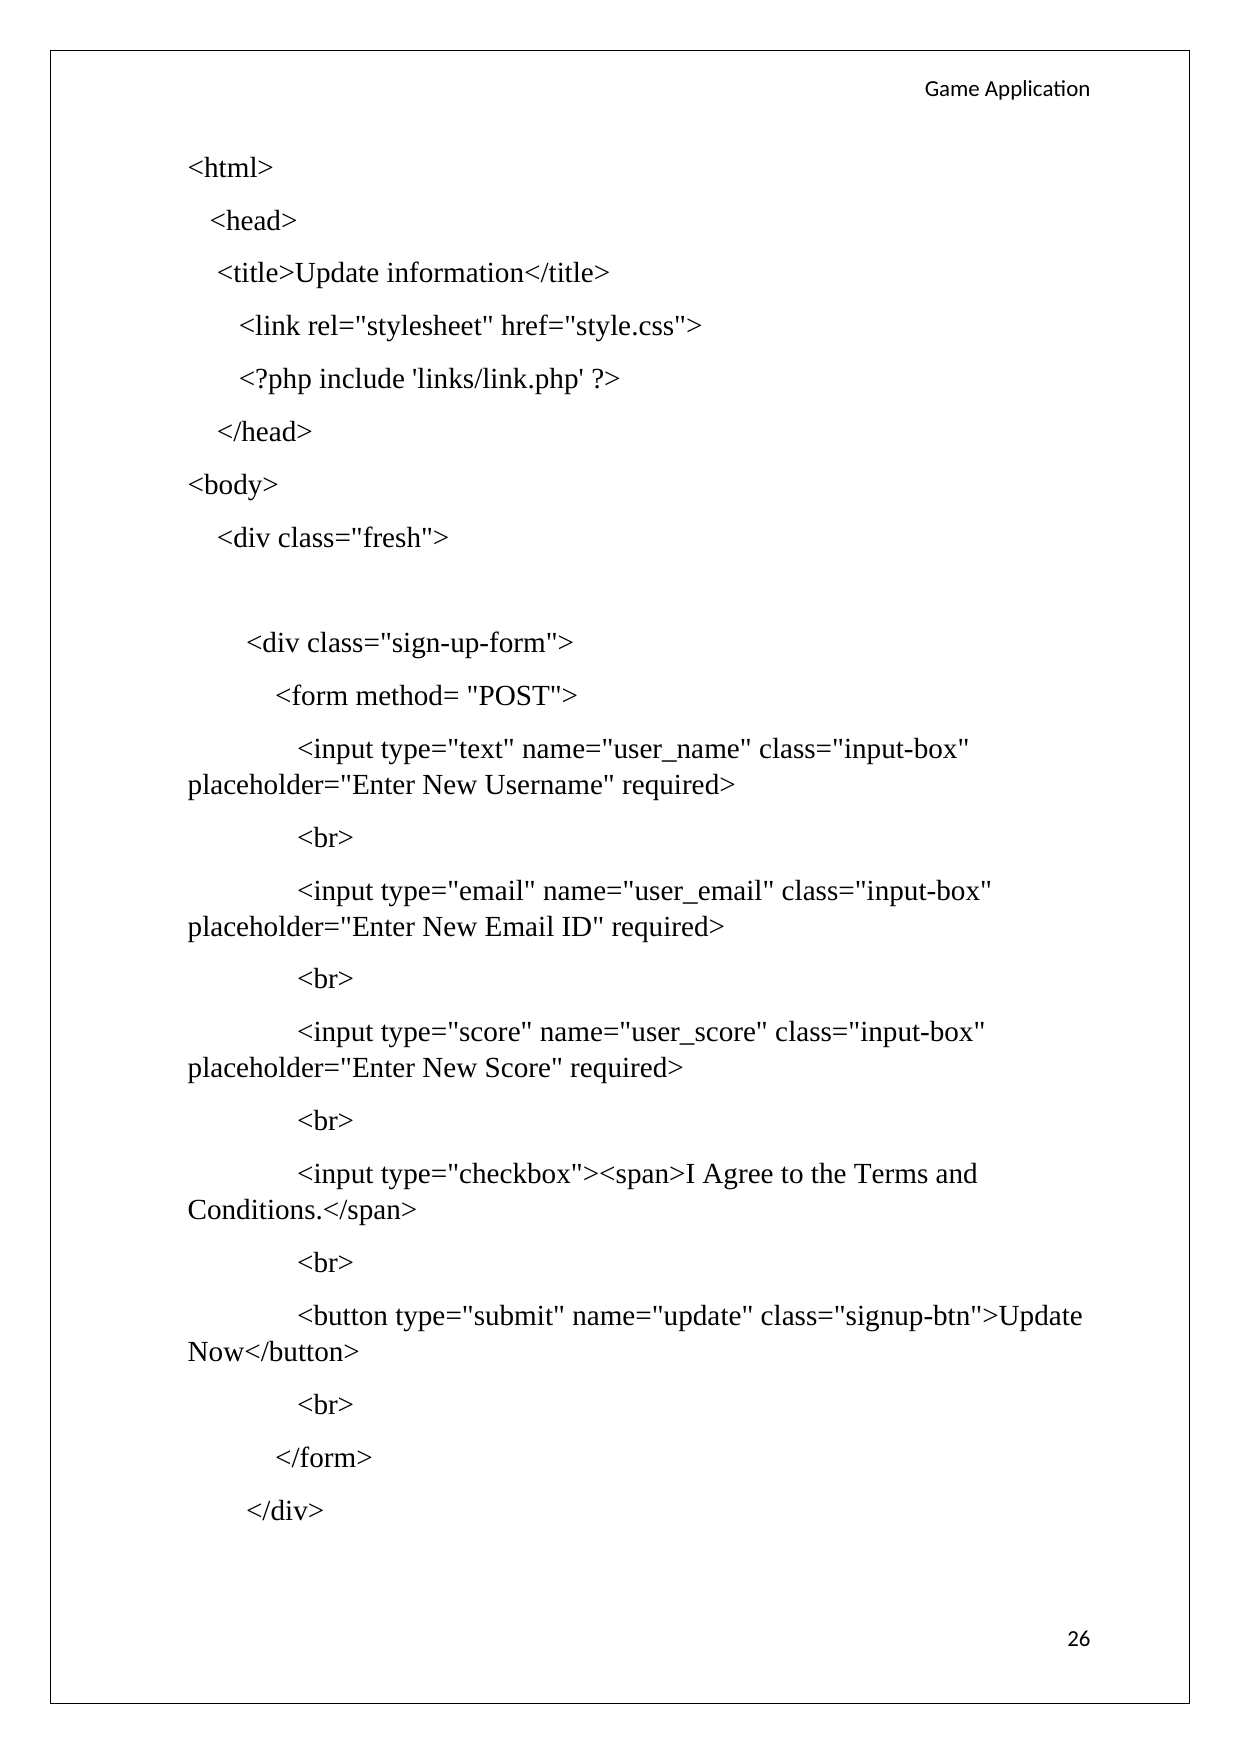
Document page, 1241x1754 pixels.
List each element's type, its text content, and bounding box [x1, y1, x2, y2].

text <br> [187, 820, 1090, 853]
text <title>Update information</title> [187, 256, 1090, 289]
text <link rel="stylesheet" href="style.css"> [187, 308, 1090, 342]
text </div> [187, 1493, 1090, 1526]
text <br> [187, 1103, 1090, 1137]
text </head> [187, 414, 1090, 448]
text <button type="submit" name="update" class="signup-btn">Update Now</button> [187, 1298, 1090, 1368]
text <div class="fresh"> [187, 520, 1090, 553]
text <html> [187, 150, 1090, 183]
text <?php include 'links/link.php' ?> [187, 361, 1090, 395]
text <div class="sign-up-form"> [187, 625, 1090, 659]
text <input type="score" name="user_score" class="input-box" placeholder="Enter New Score" required> [187, 1014, 1090, 1084]
text <br> [187, 1245, 1090, 1279]
text <input type="email" name="user_email" class="input-box" placeholder="Enter New Email ID" required> [187, 873, 1090, 942]
text <body> [187, 467, 1090, 500]
text <input type="checkbox"><span>I Agree to the Terms and Conditions.</span> [187, 1156, 1090, 1226]
text <head> [187, 203, 1090, 236]
text </form> [187, 1440, 1090, 1473]
text <br> [187, 1387, 1090, 1421]
text <form method= "POST"> [187, 678, 1090, 712]
text <br> [187, 962, 1090, 995]
text <input type="text" name="user_name" class="input-box" placeholder="Enter New Username" required> [187, 731, 1090, 801]
